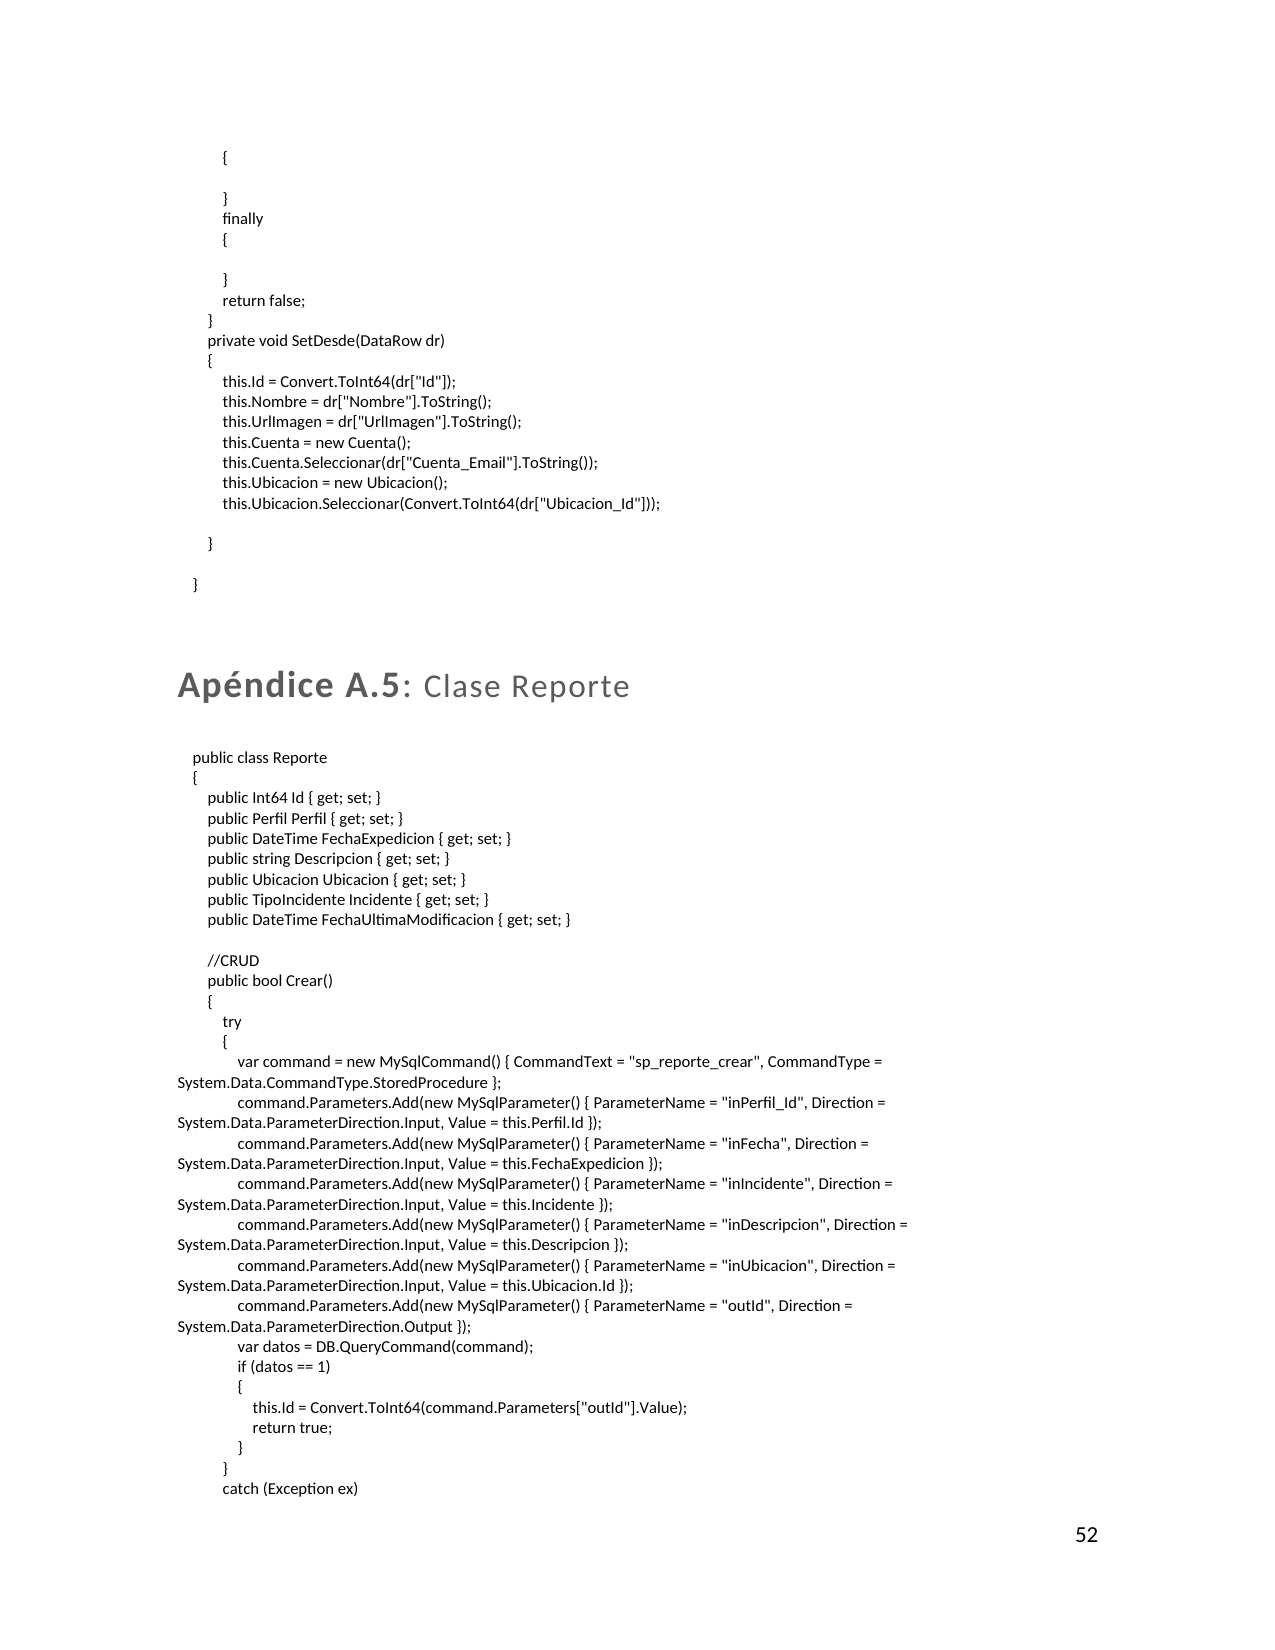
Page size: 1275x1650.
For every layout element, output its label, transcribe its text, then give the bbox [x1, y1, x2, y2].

text var datos = DB.QueryCommand(command); [177, 1336, 1098, 1356]
text this.UrlImagen = dr["UrlImagen"].ToString(); [177, 412, 1098, 432]
text public class Reporte [177, 747, 1098, 767]
text return false; [177, 290, 1098, 310]
text } [177, 1438, 1098, 1458]
text try [177, 1011, 1098, 1031]
text public DateTime FechaExpedicion { get; set; } [177, 828, 1098, 849]
text command.Parameters.Add(new MySqlParameter() { ParameterName = "outId", Direction = System.Data.ParameterDirection.Output }); [177, 1296, 1098, 1336]
text public Int64 Id { get; set; } [177, 788, 1098, 808]
text } [177, 1458, 1098, 1478]
text } [177, 533, 1098, 554]
text //CRUD [177, 950, 1098, 971]
text this.Id = Convert.ToInt64(dr["Id"]); [177, 371, 1098, 391]
text } [177, 269, 1098, 290]
text this.Ubicacion.Seleccionar(Convert.ToInt64(dr["Ubicacion_Id"])); [177, 493, 1098, 513]
text command.Parameters.Add(new MySqlParameter() { ParameterName = "inFecha", Direction = System.Data.ParameterDirection.Input, Value = this.FechaExpedicion }); [177, 1133, 1098, 1174]
text } [177, 188, 1098, 208]
text command.Parameters.Add(new MySqlParameter() { ParameterName = "inDescripcion", Direction = System.Data.ParameterDirection.Input, Value = this.Descripcion }); [177, 1214, 1098, 1255]
text { [177, 1031, 1098, 1052]
text return true; [177, 1417, 1098, 1438]
text } [177, 310, 1098, 330]
text if (datos == 1) [177, 1356, 1098, 1377]
text public Ubicacion Ubicacion { get; set; } [177, 869, 1098, 889]
text public TipoIncidente Incidente { get; set; } [177, 889, 1098, 909]
text public bool Crear() [177, 971, 1098, 991]
text this.Cuenta.Seleccionar(dr["Cuenta_Email"].ToString()); [177, 452, 1098, 473]
text this.Cuenta = new Cuenta(); [177, 432, 1098, 452]
text this.Nombre = dr["Nombre"].ToString(); [177, 391, 1098, 412]
text catch (Exception ex) [177, 1478, 1098, 1499]
text { [177, 767, 1098, 788]
text { [177, 148, 1098, 168]
text { [177, 229, 1098, 249]
text finally [177, 208, 1098, 229]
text { [177, 991, 1098, 1011]
text this.Ubicacion = new Ubicacion(); [177, 473, 1098, 493]
text { [177, 1377, 1098, 1397]
subtitle Apéndice A.5: Clase Reporte [177, 661, 1098, 706]
text } [177, 574, 1098, 594]
text public Perfil Perfil { get; set; } [177, 808, 1098, 828]
text this.Id = Convert.ToInt64(command.Parameters["outId"].Value); [177, 1397, 1098, 1417]
text command.Parameters.Add(new MySqlParameter() { ParameterName = "inIncidente", Direction = System.Data.ParameterDirection.Input, Value = this.Incidente }); [177, 1174, 1098, 1214]
text private void SetDesde(DataRow dr) [177, 330, 1098, 351]
text command.Parameters.Add(new MySqlParameter() { ParameterName = "inPerfil_Id", Direction = System.Data.ParameterDirection.Input, Value = this.Perfil.Id }); [177, 1092, 1098, 1133]
text var command = new MySqlCommand() { CommandText = "sp_reporte_crear", CommandType = System.Data.CommandType.StoredProcedure }; [177, 1052, 1098, 1092]
text command.Parameters.Add(new MySqlParameter() { ParameterName = "inUbicacion", Direction = System.Data.ParameterDirection.Input, Value = this.Ubicacion.Id }); [177, 1255, 1098, 1296]
text { [177, 351, 1098, 371]
text public string Descripcion { get; set; } [177, 849, 1098, 869]
text public DateTime FechaUltimaModificacion { get; set; } [177, 909, 1098, 930]
